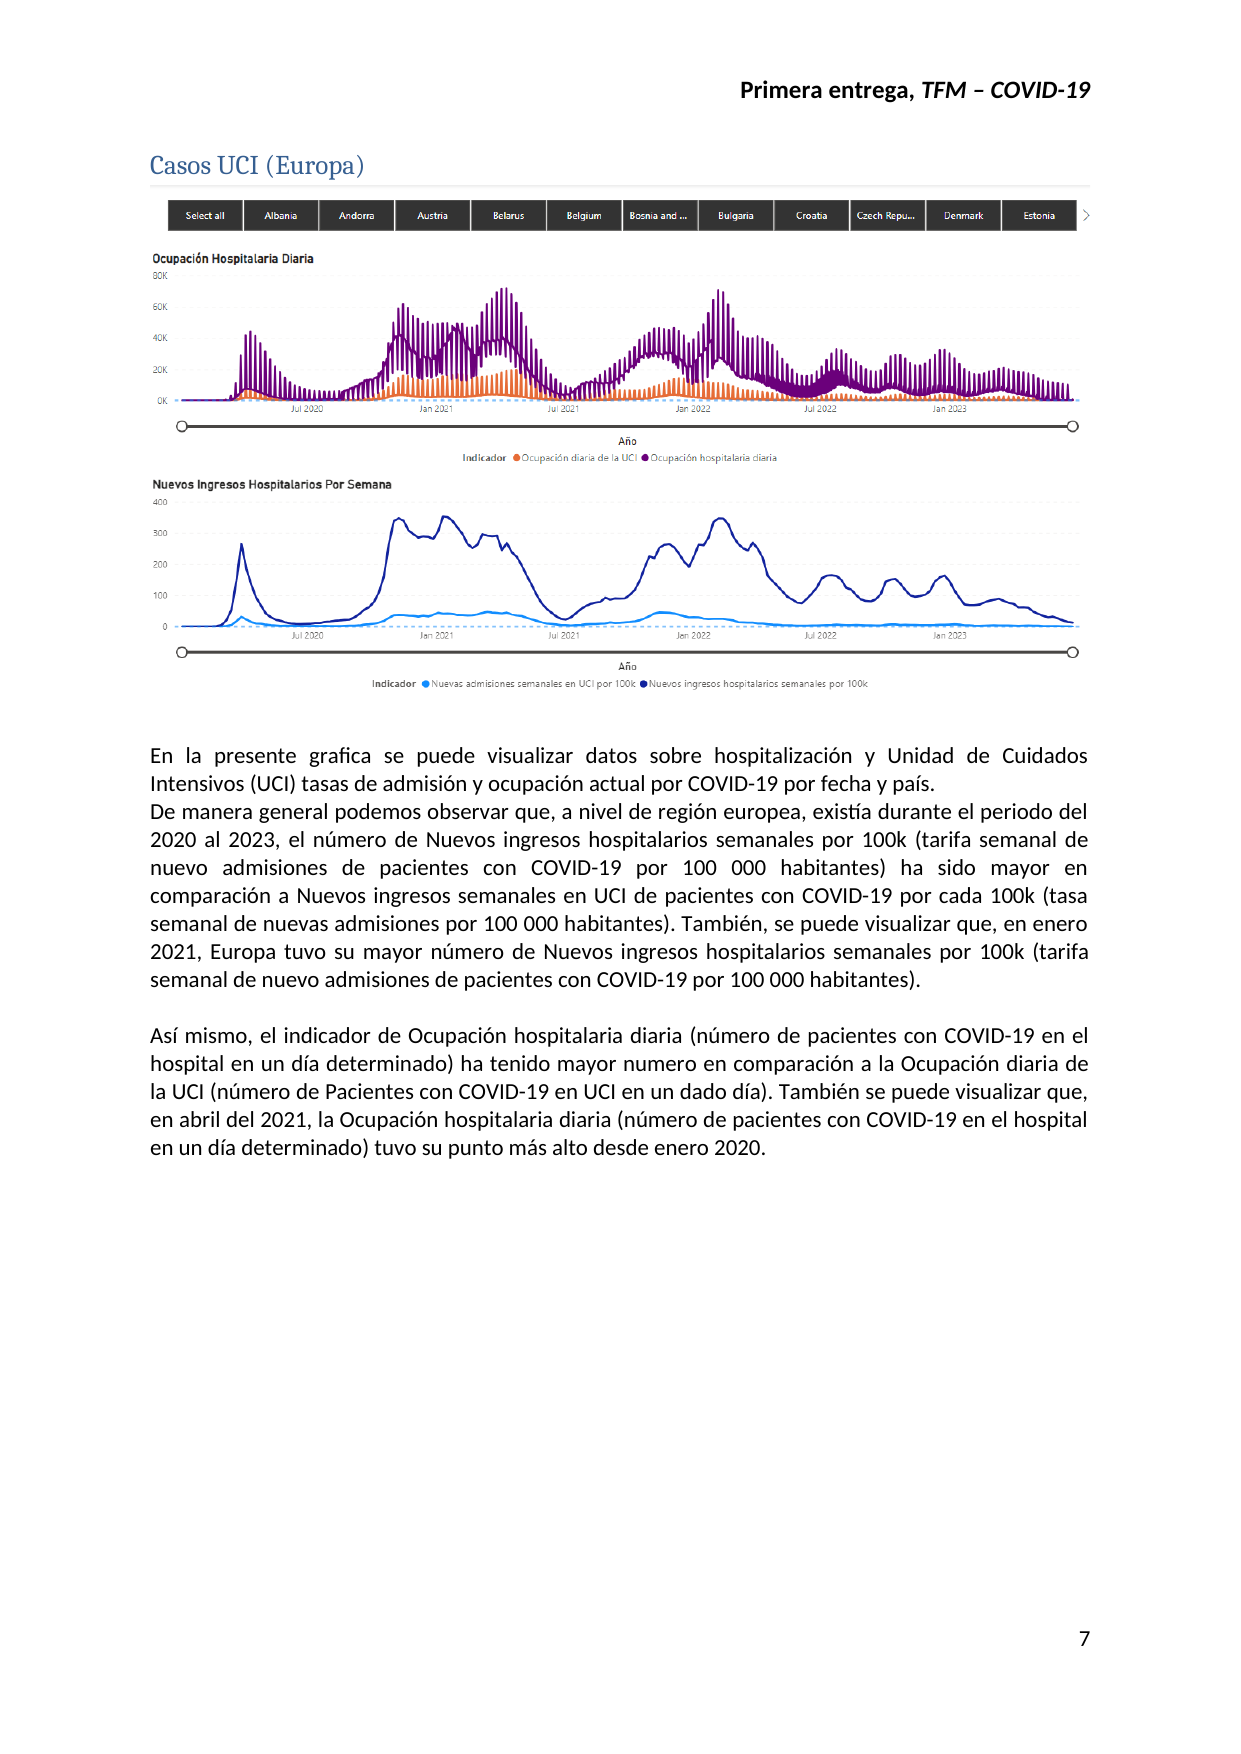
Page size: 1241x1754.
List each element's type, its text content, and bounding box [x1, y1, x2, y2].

subtitle Casos UCI (Europa) [150, 150, 1090, 181]
text En la presente grafica se puede visualizar datos sobre hospitalización y Unidad de Cuidados Intensivos (UCI) tasas de admisión y ocupación actual por COVID-19 por fecha y país. [150, 741, 1090, 797]
picture [150, 185, 1091, 713]
text Así mismo, el indicador de Ocupación hospitalaria diaria (número de pacientes con COVID-19 en el hospital en un día determinado) ha tenido mayor numero en comparación a la Ocupación diaria de la UCI (número de Pacientes con COVID-19 en UCI en un dado día). También se puede visualizar que, en abril del 2021, la Ocupación hospitalaria diaria (número de pacientes con COVID-19 en el hospital en un día determinado) tuvo su punto más alto desde enero 2020. [150, 1021, 1090, 1161]
text De manera general podemos observar que, a nivel de región europea, existía durante el periodo del 2020 al 2023, el número de Nuevos ingresos hospitalarios semanales por 100k (tarifa semanal de nuevo admisiones de pacientes con COVID-19 por 100 000 habitantes) ha sido mayor en comparación a Nuevos ingresos semanales en UCI de pacientes con COVID-19 por cada 100k (tasa semanal de nuevas admisiones por 100 000 habitantes). También, se puede visualizar que, en enero 2021, Europa tuvo su mayor número de Nuevos ingresos hospitalarios semanales por 100k (tarifa semanal de nuevo admisiones de pacientes con COVID-19 por 100 000 habitantes). [150, 797, 1090, 993]
